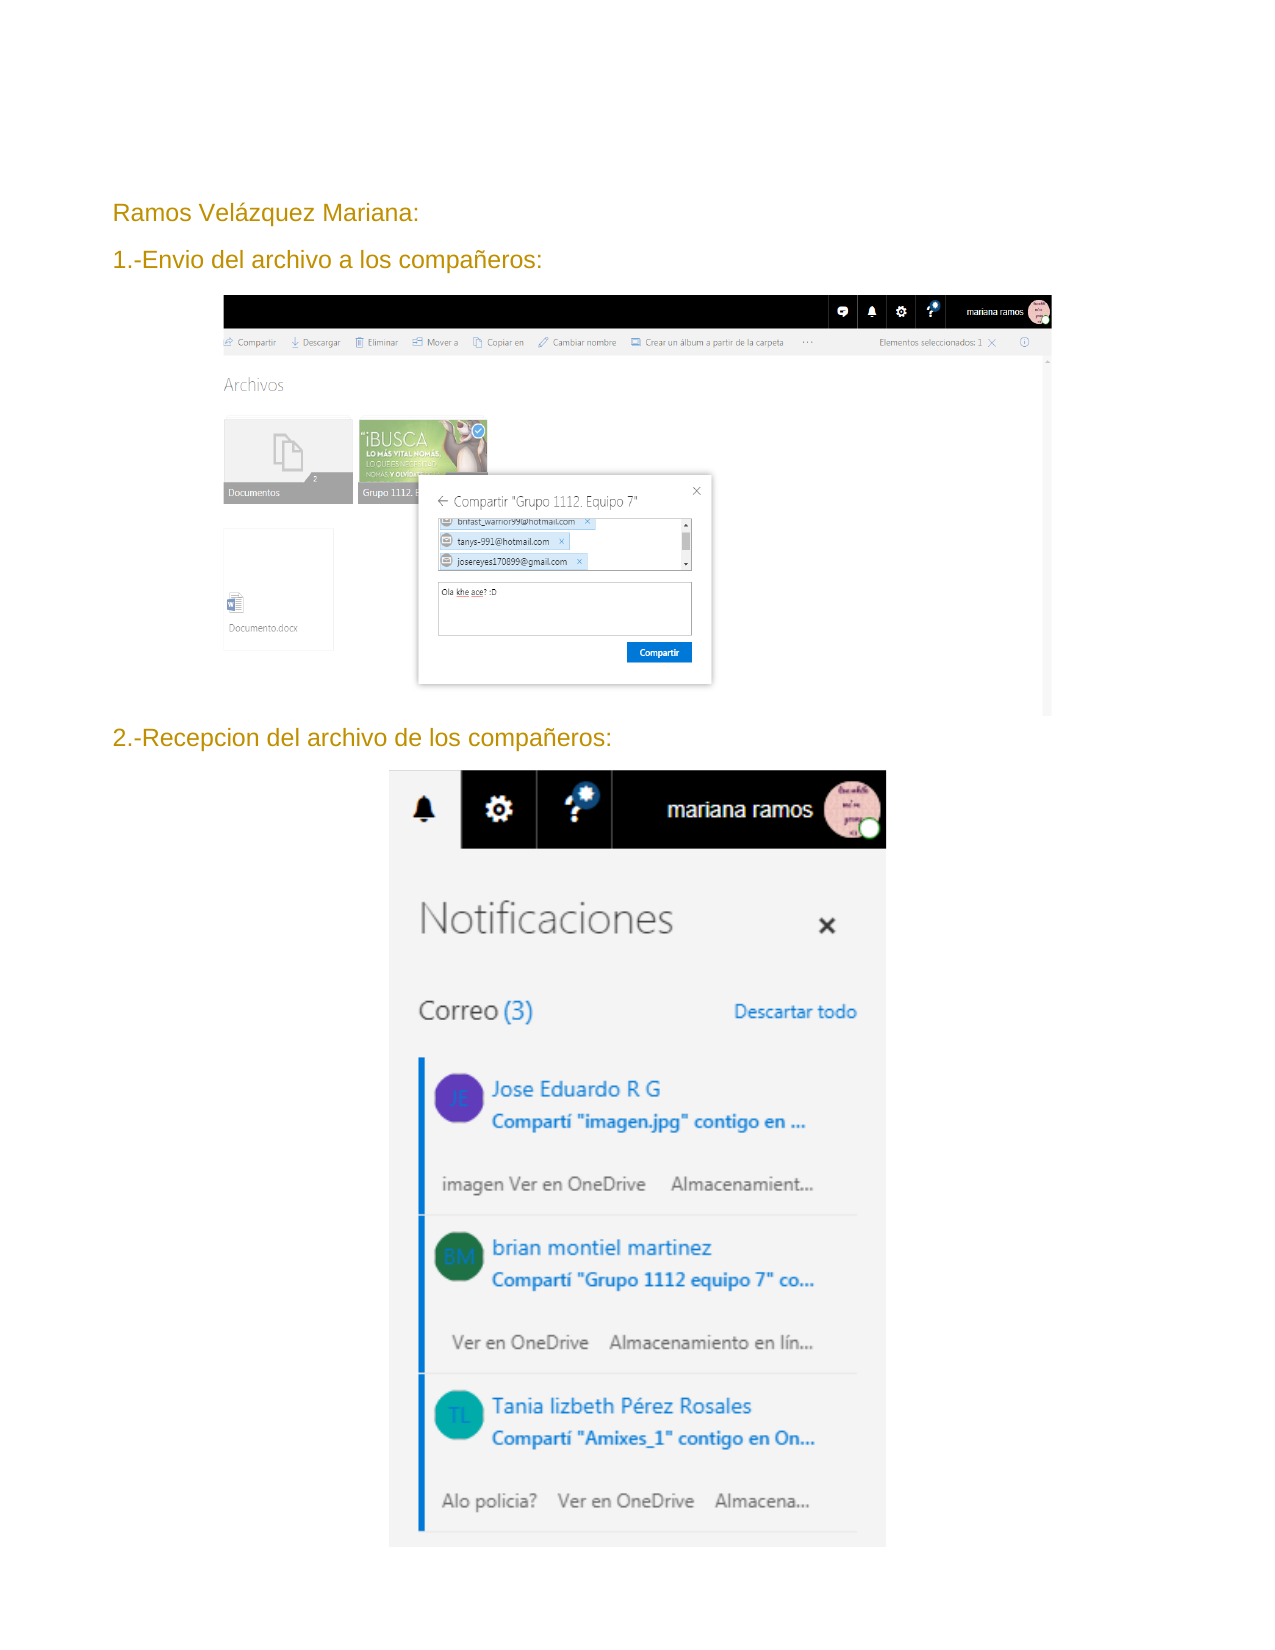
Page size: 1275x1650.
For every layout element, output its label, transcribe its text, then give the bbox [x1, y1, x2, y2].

text 1.-Envio del archivo a los compañeros: [112, 245, 1162, 274]
picture [389, 770, 887, 1547]
text 2.-Recepcion del archivo de los compañeros: [112, 722, 1162, 751]
picture [223, 295, 1052, 716]
text Ramos Velázquez Mariana: [112, 198, 1162, 226]
